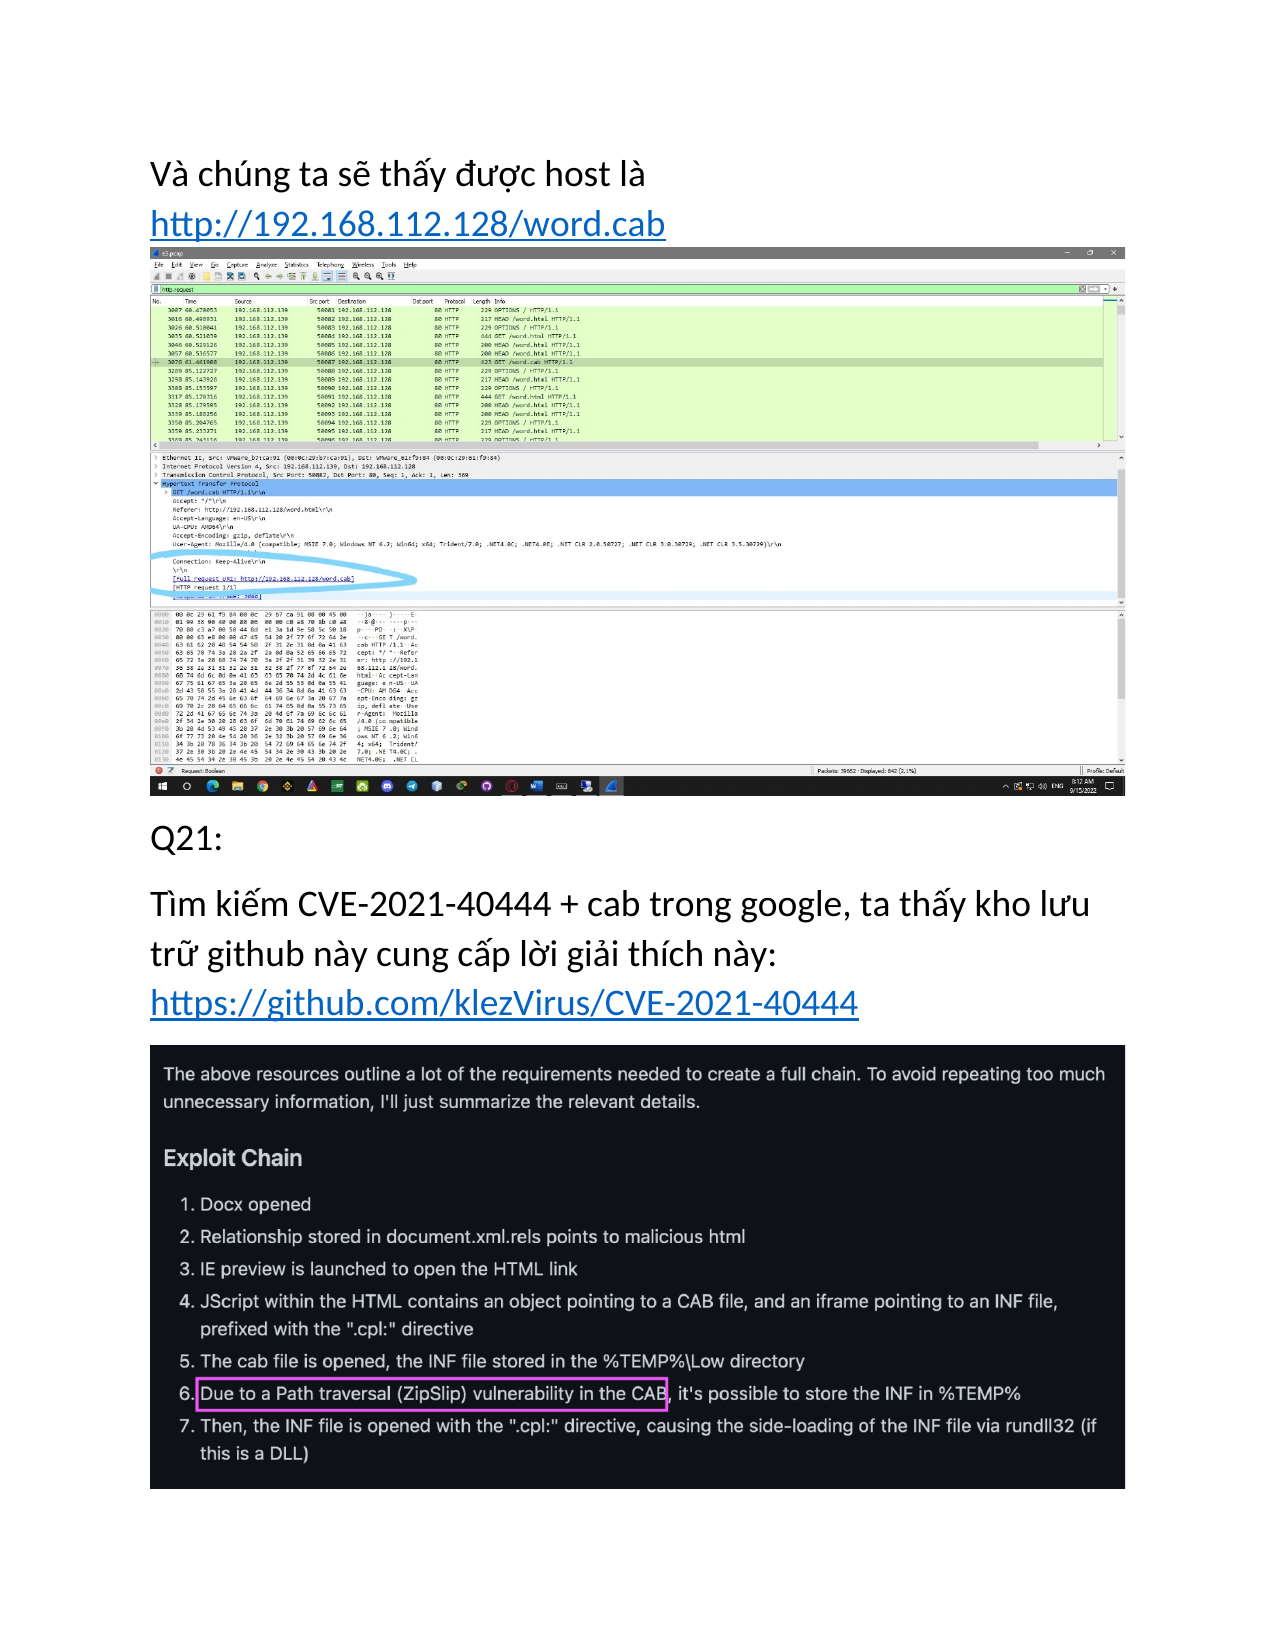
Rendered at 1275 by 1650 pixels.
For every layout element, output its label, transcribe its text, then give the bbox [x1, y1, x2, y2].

picture [150, 1045, 1125, 1489]
picture [150, 247, 1125, 796]
text Và chúng ta sẽ thấy được host là http://192.168.112.128/word.cab [150, 150, 1125, 247]
text Q21: [150, 814, 1125, 860]
text Tìm kiếm CVE-2021-40444 + cab trong google, ta thấy kho lưu trữ github này cung cấp lời giải thích này: https://github.com/klezVirus/CVE-2021-40444 [150, 880, 1125, 1025]
